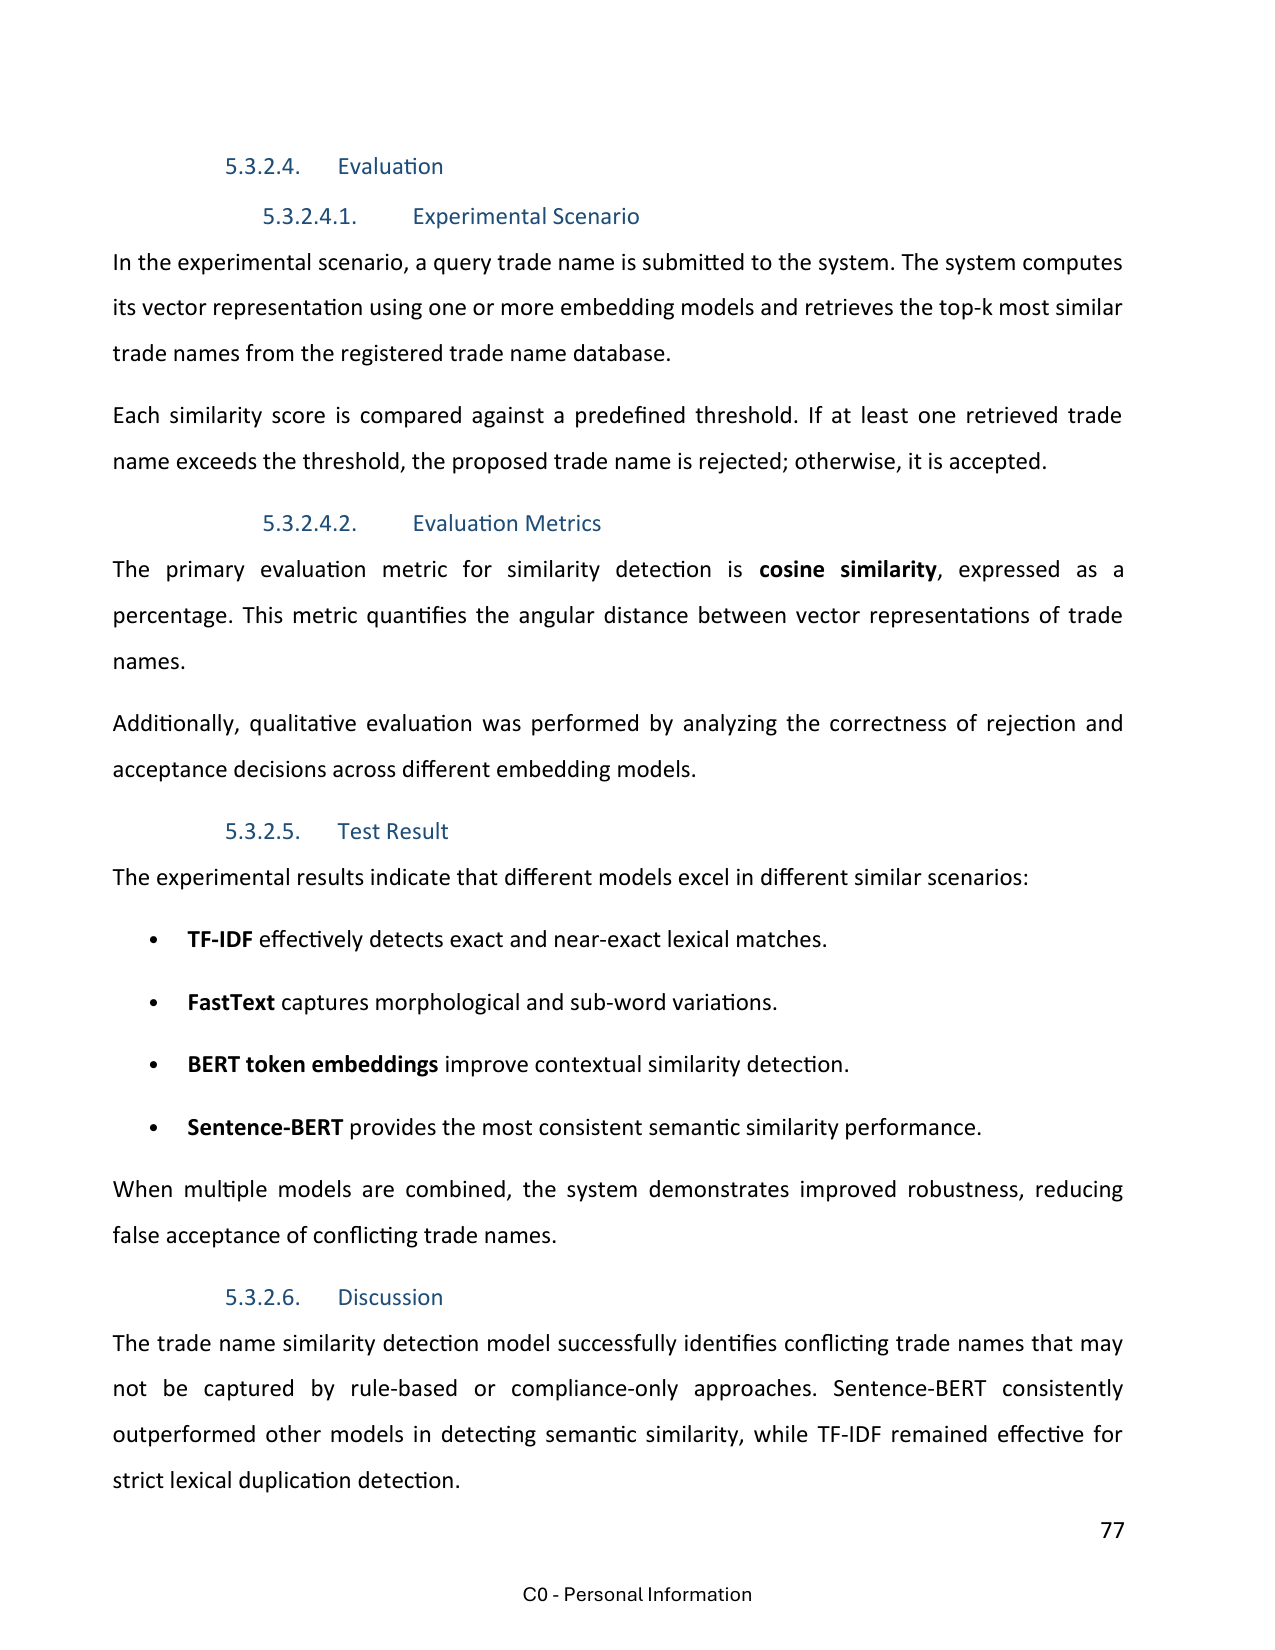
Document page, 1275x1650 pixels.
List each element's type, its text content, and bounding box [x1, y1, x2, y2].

list TF-IDF effectively detects exact and near-exact lexical matches. [150, 923, 1125, 954]
text Additionally, qualitative evaluation was performed by analyzing the correctness of rejection and acceptance decisions across different embedding models. [112, 707, 1125, 783]
text The trade name similarity detection model successfully identifies conflicting trade names that may not be captured by rule-based or compliance-only approaches. Sentence-BERT consistently outperformed other models in detecting semantic similarity, while TF-IDF remained effective for strict lexical duplication detection. [112, 1327, 1125, 1494]
list BERT token embeddings improve contextual similarity detection. [150, 1048, 1125, 1079]
subtitle Test Result [225, 815, 1125, 846]
text The primary evaluation metric for similarity detection is cosine similarity, expressed as a percentage. This metric quantifies the angular distance between vector representations of trade names. [112, 553, 1125, 675]
subtitle Discussion [225, 1281, 1125, 1312]
list Sentence-BERT provides the most consistent semantic similarity performance. [150, 1111, 1125, 1141]
subtitle Evaluation [225, 150, 1125, 181]
list FastText captures morphological and sub-word variations. [150, 986, 1125, 1016]
text Each similarity score is compared against a predefined threshold. If at least one retrieved trade name exceeds the threshold, the proposed trade name is rejected; otherwise, it is accepted. [112, 399, 1125, 476]
text In the experimental scenario, a query trade name is submitted to the system. The system computes its vector representation using one or more embedding models and retrieves the top-k most similar trade names from the registered trade name database. [112, 246, 1125, 368]
subtitle Evaluation Metrics [262, 508, 1125, 538]
text The experimental results indicate that different models excel in different similar scenarios: [112, 861, 1125, 892]
text When multiple models are combined, the system demonstrates improved robustness, reducing false acceptance of conflicting trade names. [112, 1173, 1125, 1249]
subtitle Experimental Scenario [262, 200, 1125, 230]
